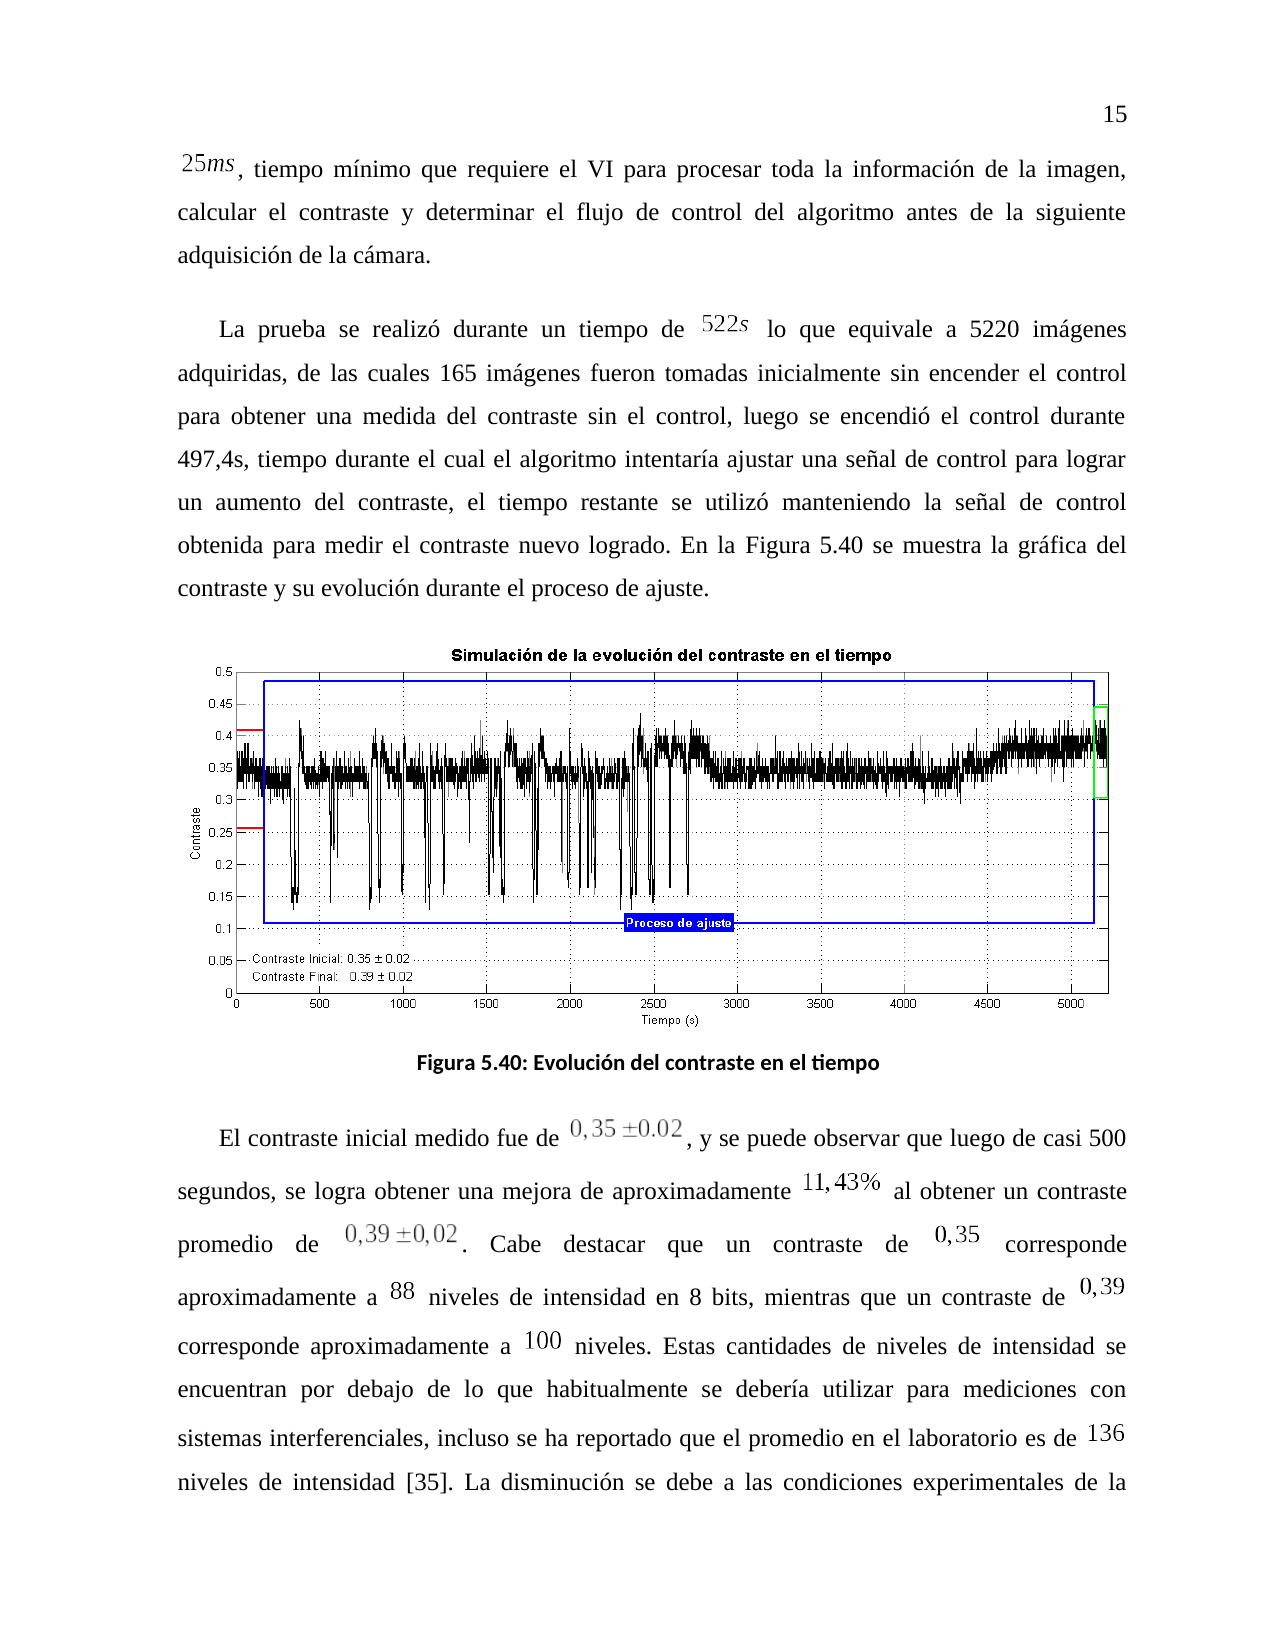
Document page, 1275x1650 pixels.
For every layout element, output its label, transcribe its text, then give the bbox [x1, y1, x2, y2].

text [177, 148, 1127, 269]
picture [183, 641, 1114, 1036]
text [177, 1114, 1127, 1495]
